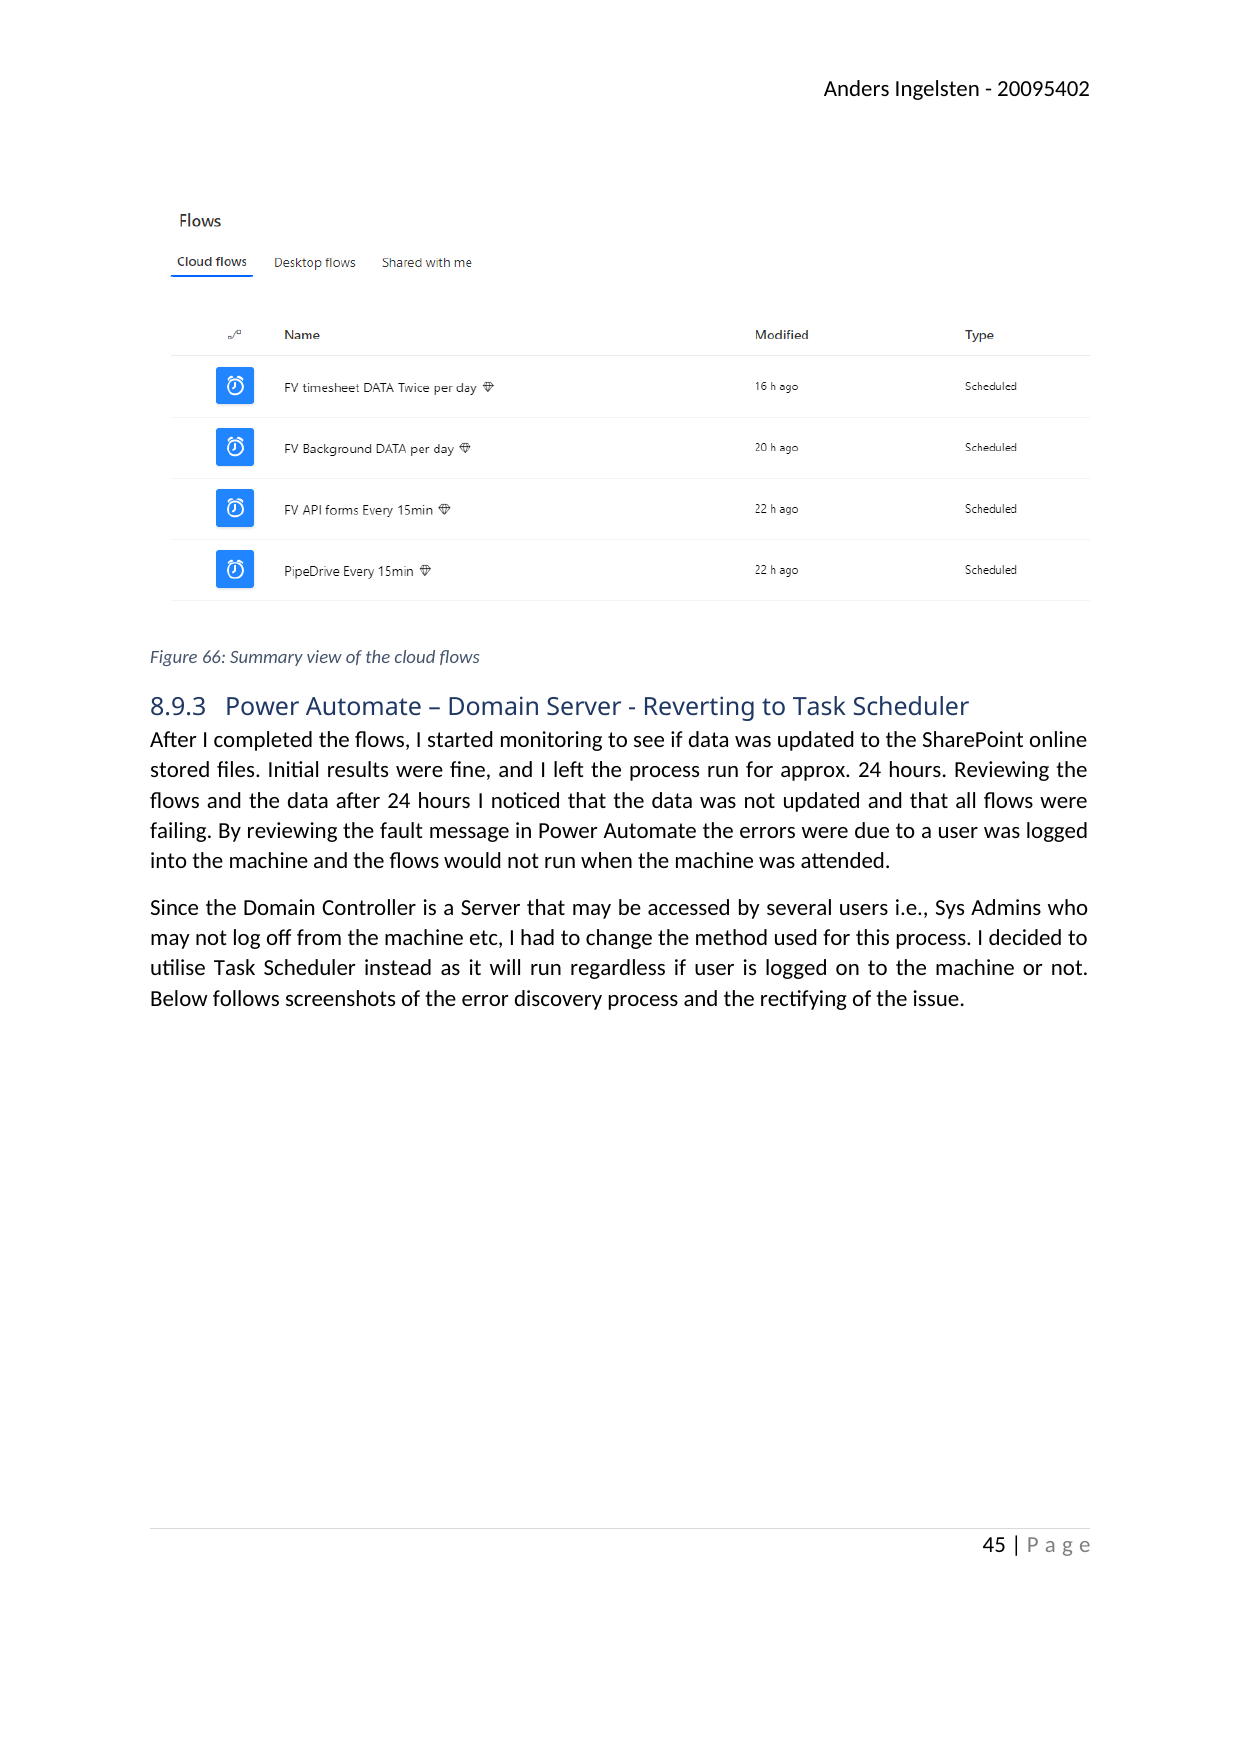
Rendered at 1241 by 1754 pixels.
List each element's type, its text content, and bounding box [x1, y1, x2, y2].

picture [150, 195, 1091, 626]
text Since the Domain Controller is a Server that may be accessed by several users i.e., Sys Admins who may not log off from the machine etc, I had to change the method used for this process. I decided to utilise Task Scheduler instead as it will run regardless if user is logged on to the machine or not. Below follows screenshots of the error discovery process and the rectifying of the issue. [150, 893, 1090, 1012]
subtitle Power Automate – Domain Server - Reverting to Task Scheduler [150, 689, 1090, 723]
text After I completed the flows, I started monitoring to see if data was updated to the SharePoint online stored files. Initial results were fine, and I left the process run for approx. 24 hours. Reviewing the flows and the data after 24 hours I noticed that the data was not updated and that all flows were failing. By reviewing the fault message in Power Automate the errors were due to a user was logged into the machine and the flows would not run when the machine was attended. [150, 725, 1090, 874]
